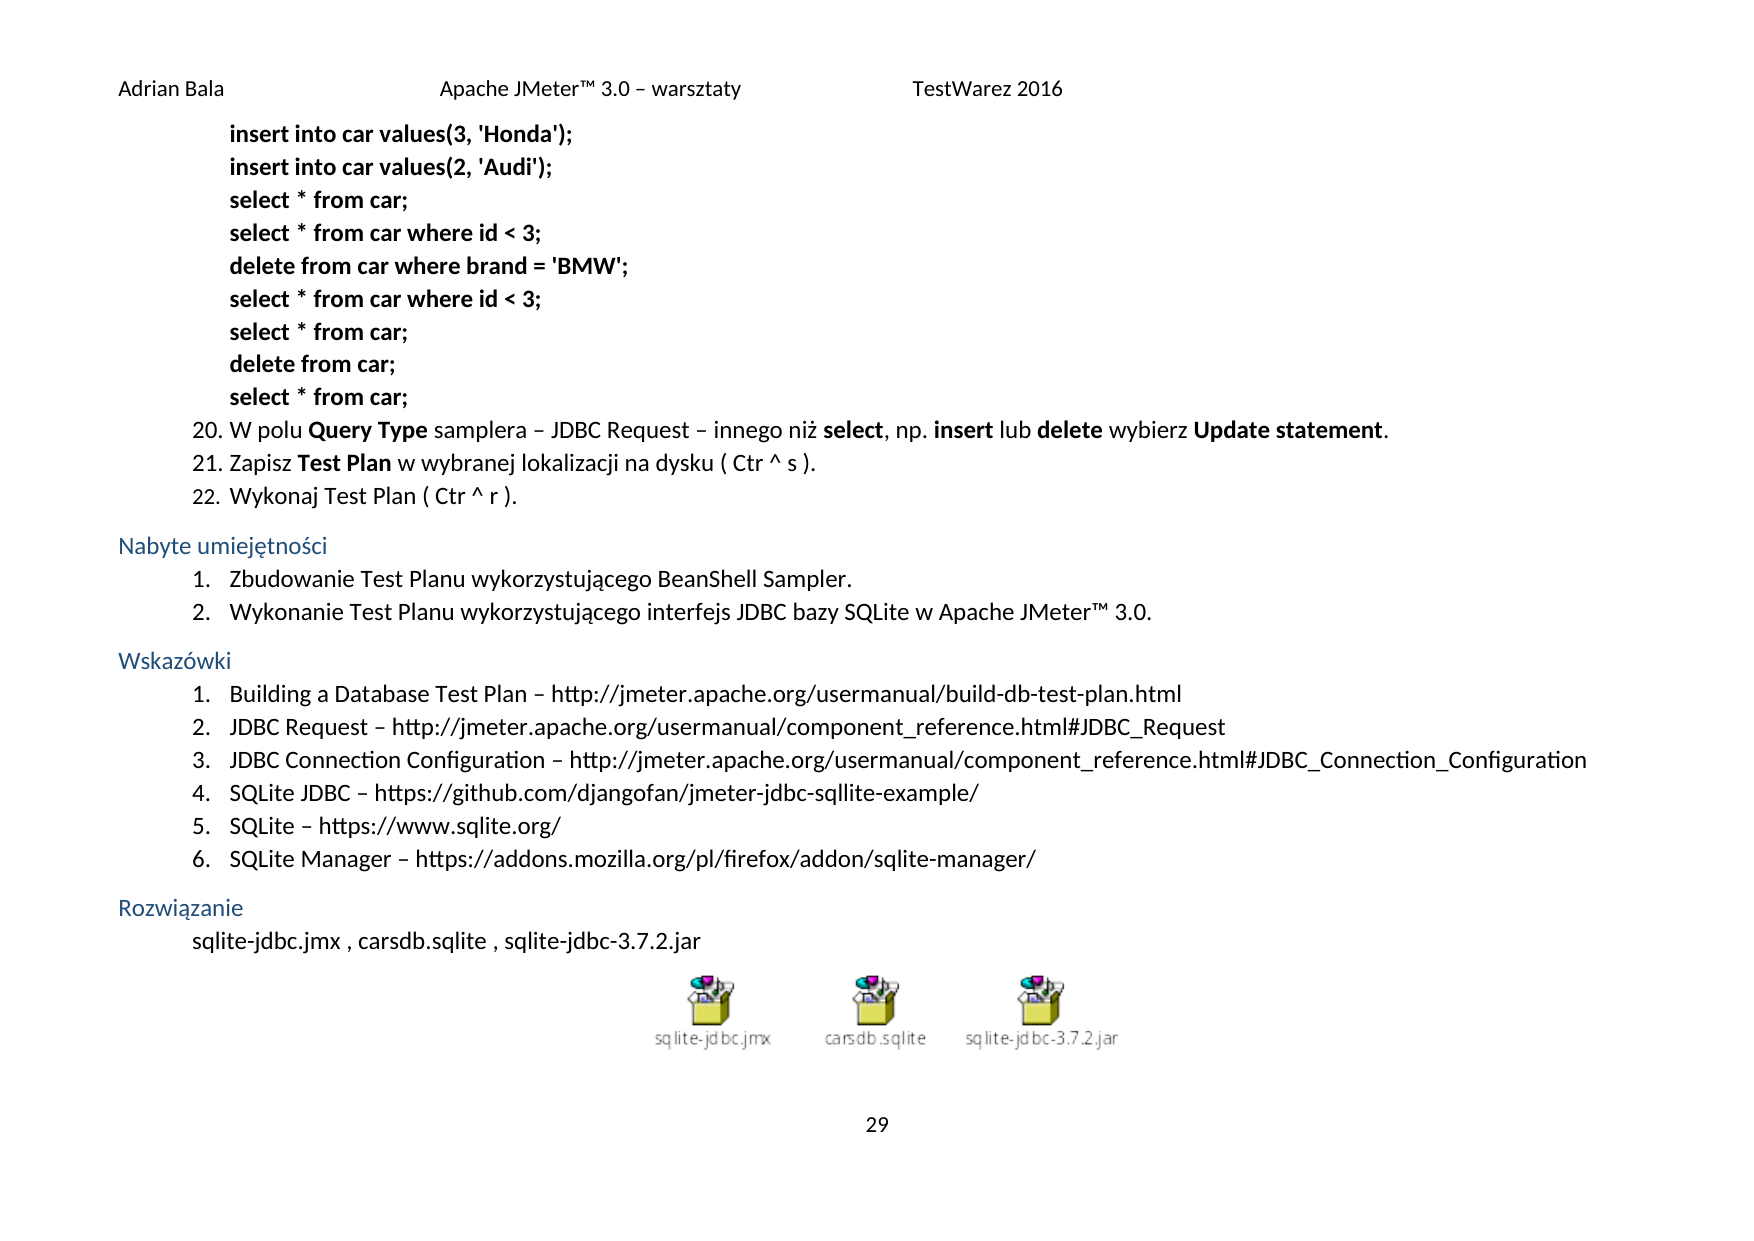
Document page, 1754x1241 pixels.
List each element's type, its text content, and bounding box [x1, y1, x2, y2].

list Wykonanie Test Planu wykorzystującego interfejs JDBC bazy SQLite w Apache JMeter™ 3.0. [192, 596, 1636, 626]
list Wykonaj Test Plan ( Ctr ^ r ). [192, 480, 1636, 511]
list delete from car; [229, 348, 1636, 379]
list delete from car where brand = 'BMW'; [229, 250, 1636, 280]
list select * from car where id < 3; [229, 217, 1636, 247]
list Building a Database Test Plan – http://jmeter.apache.org/usermanual/build-db-test-plan.html [192, 678, 1636, 709]
list Zapisz Test Plan w wybranej lokalizacji na dysku ( Ctr ^ s ). [192, 447, 1636, 478]
list select * from car; [229, 184, 1636, 214]
list insert into car values(3, 'Honda'); [229, 118, 1636, 149]
list insert into car values(2, 'Audi'); [229, 151, 1636, 182]
list Zbudowanie Test Planu wykorzystującego BeanShell Sampler. [192, 563, 1636, 593]
list select * from car; [229, 316, 1636, 346]
subtitle Wskazówki [118, 645, 1636, 676]
list JDBC Connection Configuration – http://jmeter.apache.org/usermanual/component_reference.html#JDBC_Connection_Configuration [192, 744, 1636, 774]
subtitle Nabyte umiejętności [118, 530, 1636, 560]
list SQLite JDBC – https://github.com/djangofan/jmeter-jdbc-sqllite-example/ [192, 777, 1636, 807]
list JDBC Request – http://jmeter.apache.org/usermanual/component_reference.html#JDBC_Request [192, 711, 1636, 742]
list SQLite Manager – https://addons.mozilla.org/pl/firefox/addon/sqlite-manager/ [192, 843, 1636, 873]
list select * from car; [229, 381, 1636, 412]
list SQLite – https://www.sqlite.org/ [192, 810, 1636, 840]
list select * from car where id < 3; [229, 283, 1636, 313]
text sqlite-jdbc.jmx , carsdb.sqlite , sqlite-jdbc-3.7.2.jar [118, 925, 1636, 956]
list W polu Query Type samplera – JDBC Request – innego niż select, np. insert lub delete wybierz Update statement. [192, 414, 1636, 445]
subtitle Rozwiązanie [118, 892, 1636, 923]
